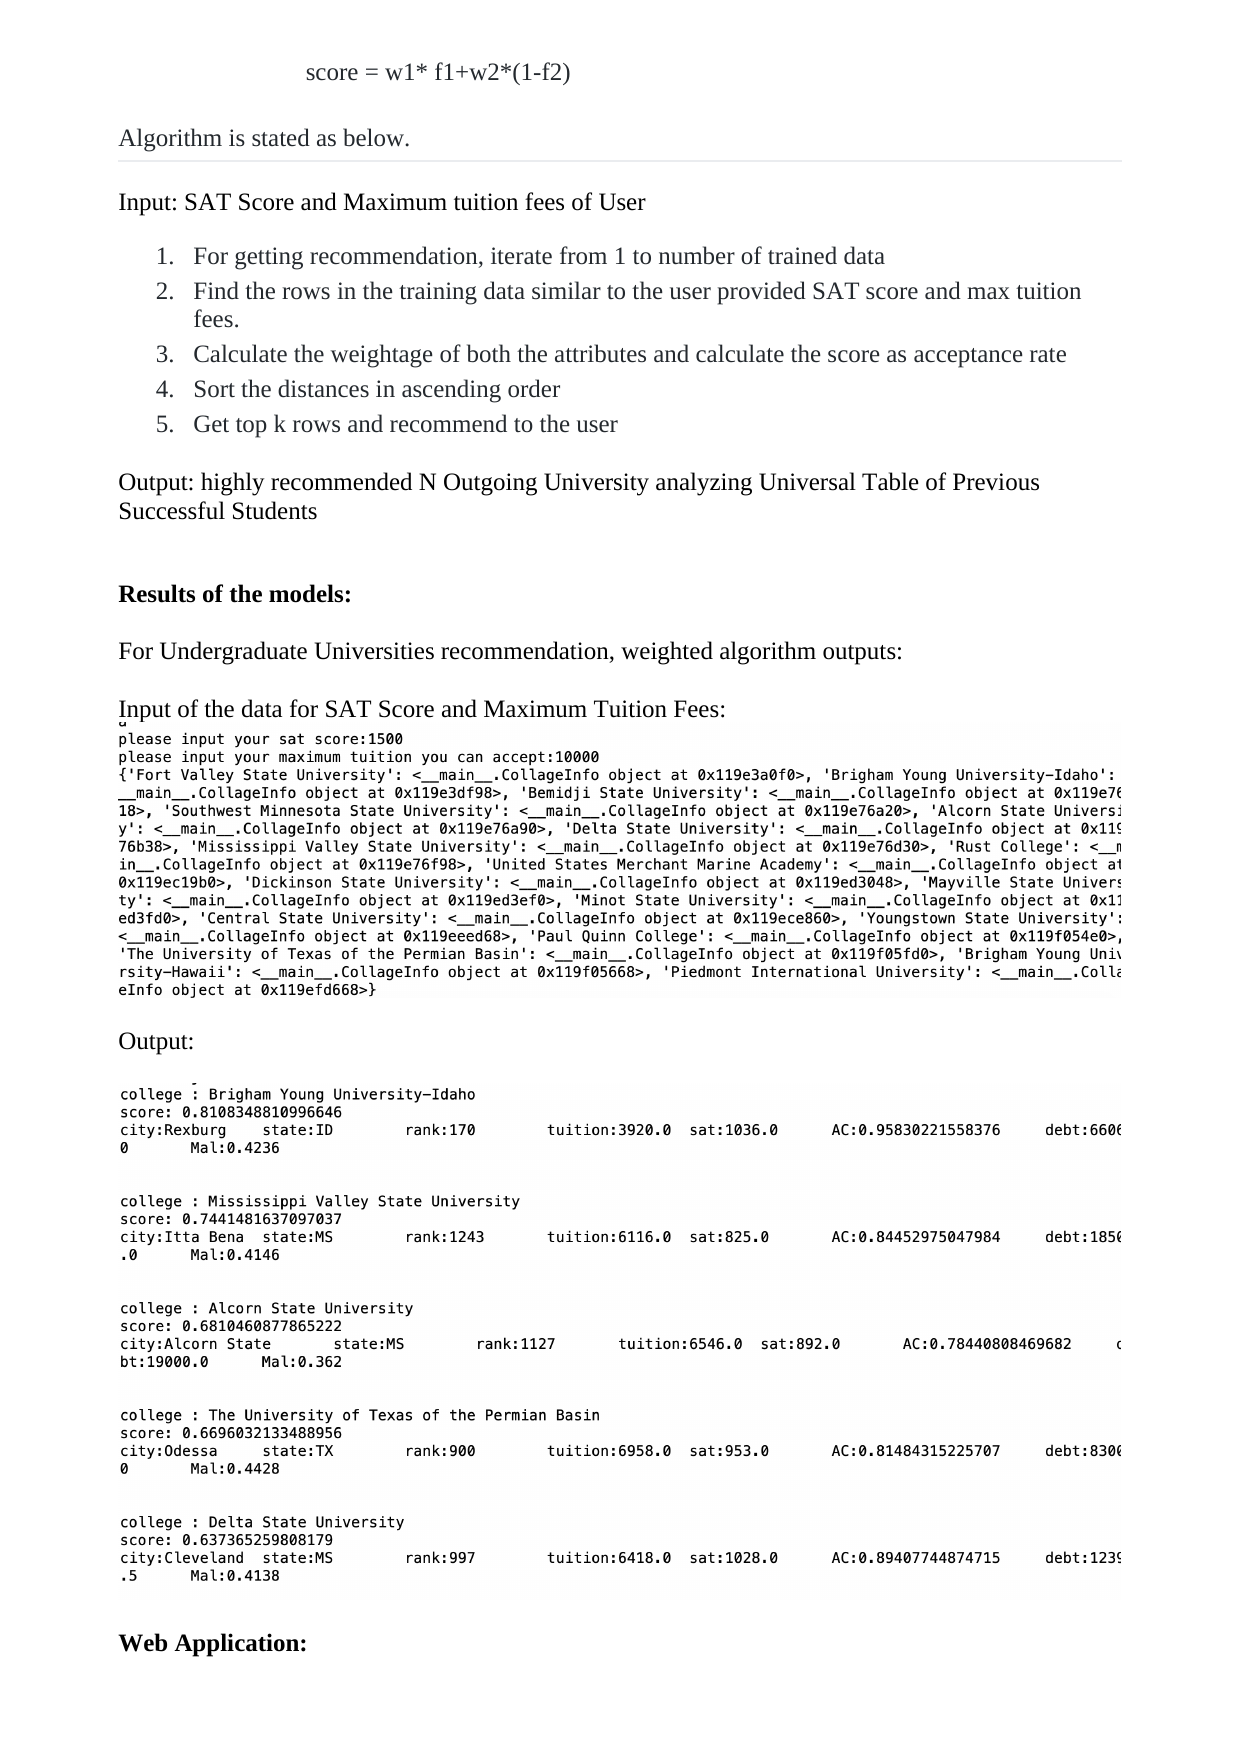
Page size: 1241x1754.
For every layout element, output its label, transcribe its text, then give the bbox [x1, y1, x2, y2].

subtitle score = w1* f1+w2*(1-f2) [118, 57, 1122, 86]
text For Undergraduate Universities recommendation, weighted algorithm outputs: [118, 636, 1122, 665]
subtitle Algorithm is stated as below. [118, 123, 1122, 160]
list For getting recommendation, iterate from 1 to number of trained data [156, 241, 1122, 269]
list Get top k rows and recommend to the user [156, 409, 1122, 438]
text Output: [118, 1026, 1122, 1055]
picture [118, 1083, 1121, 1600]
list Sort the distances in ascending order [156, 374, 1122, 403]
text Input: SAT Score and Maximum tuition fees of User [118, 187, 1122, 216]
text Input of the data for SAT Score and Maximum Tuition Fees: [118, 694, 1122, 722]
picture [118, 722, 1121, 998]
list Calculate the weightage of both the attributes and calculate the score as acceptance rate [156, 339, 1122, 368]
list Find the rows in the training data similar to the user provided SAT score and max tuition fees. [156, 276, 1122, 333]
text Output: highly recommended N Outgoing University analyzing Universal Table of Previous Successful Students [118, 467, 1122, 525]
text Web Application: [118, 1628, 1122, 1657]
text Results of the models: [118, 579, 1122, 607]
